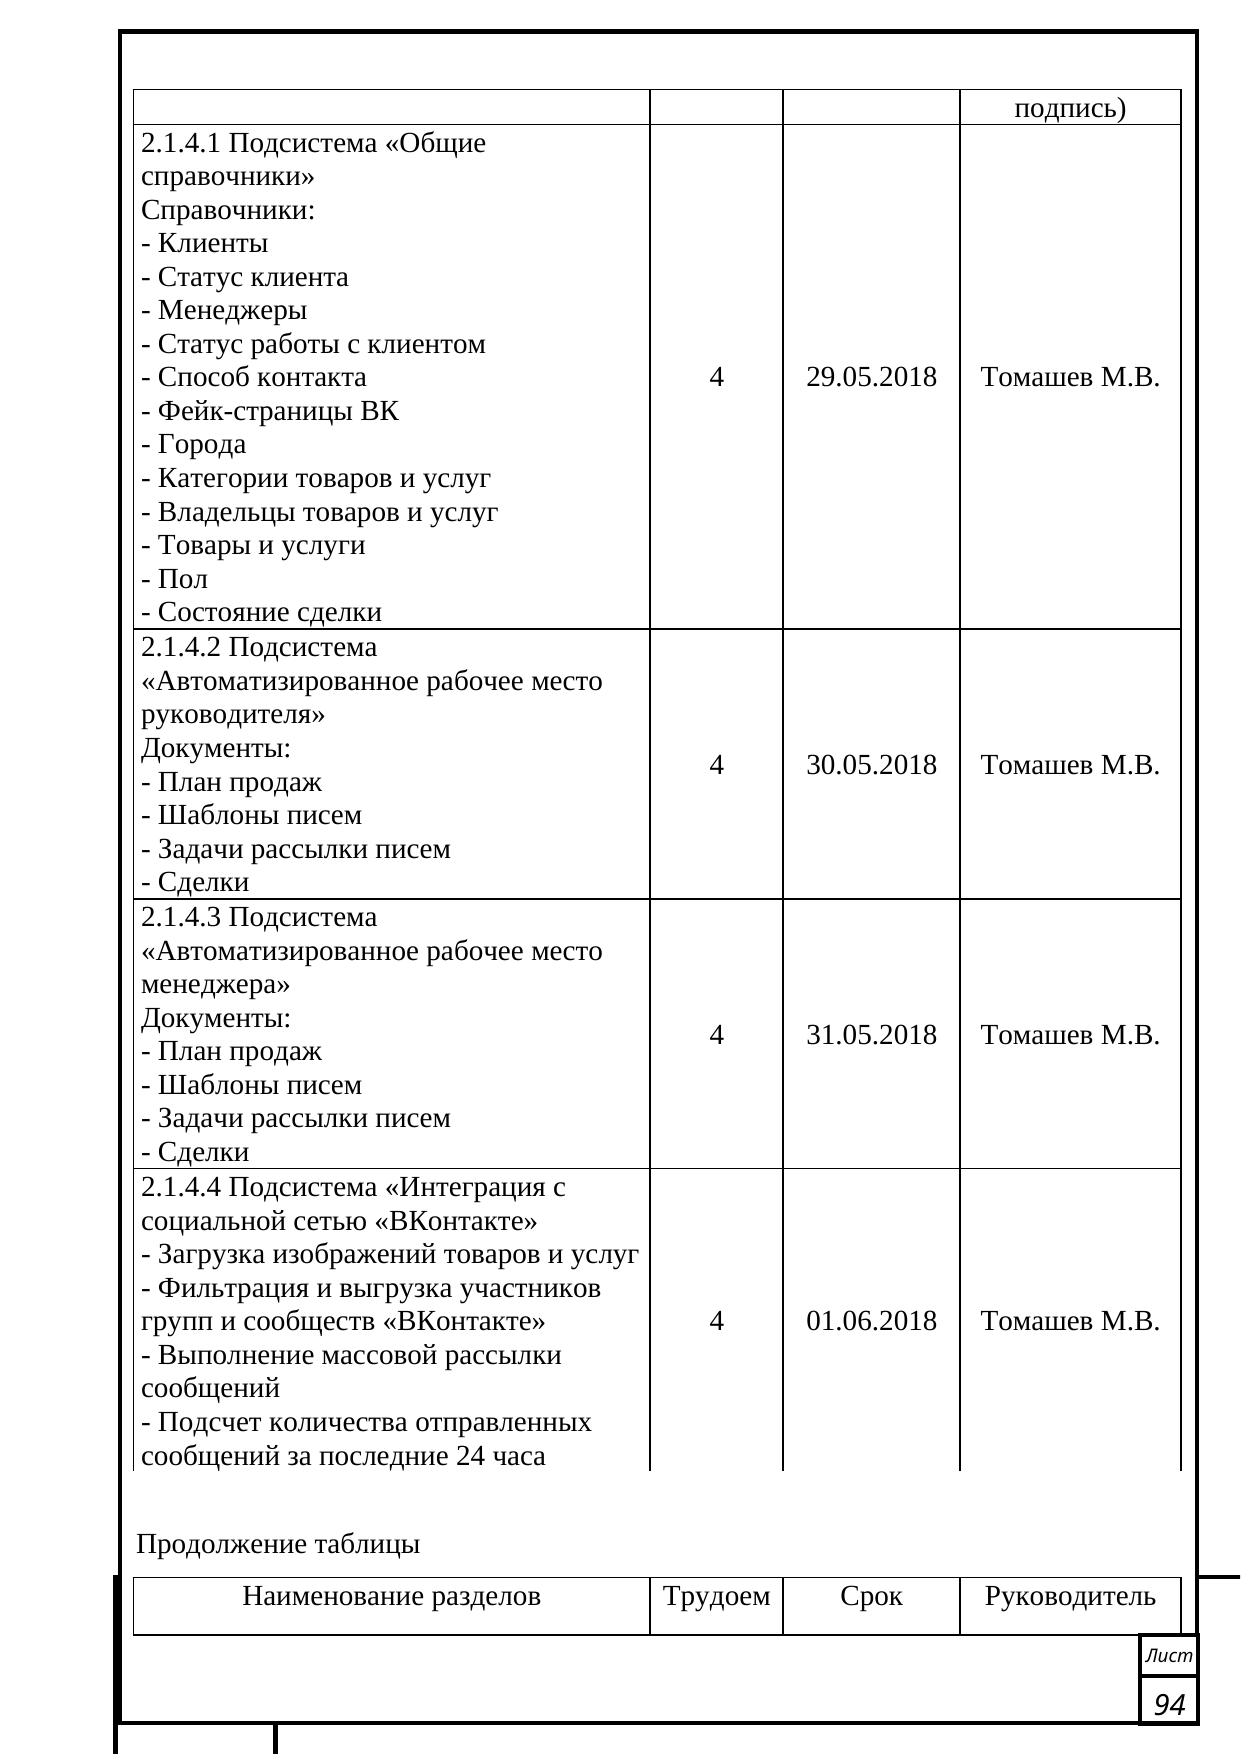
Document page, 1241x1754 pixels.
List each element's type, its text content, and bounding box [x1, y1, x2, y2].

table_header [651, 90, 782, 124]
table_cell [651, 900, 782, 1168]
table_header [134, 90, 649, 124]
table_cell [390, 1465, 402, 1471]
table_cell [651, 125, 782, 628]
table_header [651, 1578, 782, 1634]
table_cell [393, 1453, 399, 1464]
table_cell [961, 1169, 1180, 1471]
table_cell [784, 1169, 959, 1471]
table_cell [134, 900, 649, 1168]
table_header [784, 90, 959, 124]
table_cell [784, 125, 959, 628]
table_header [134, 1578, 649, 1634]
text Продолжение таблицы [136, 1526, 1178, 1560]
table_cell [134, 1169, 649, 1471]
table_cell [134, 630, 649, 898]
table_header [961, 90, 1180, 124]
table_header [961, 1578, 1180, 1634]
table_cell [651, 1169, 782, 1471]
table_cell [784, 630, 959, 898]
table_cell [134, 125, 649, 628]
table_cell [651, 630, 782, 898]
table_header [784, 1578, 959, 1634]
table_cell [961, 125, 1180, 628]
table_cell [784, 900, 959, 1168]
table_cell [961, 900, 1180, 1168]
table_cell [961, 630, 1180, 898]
